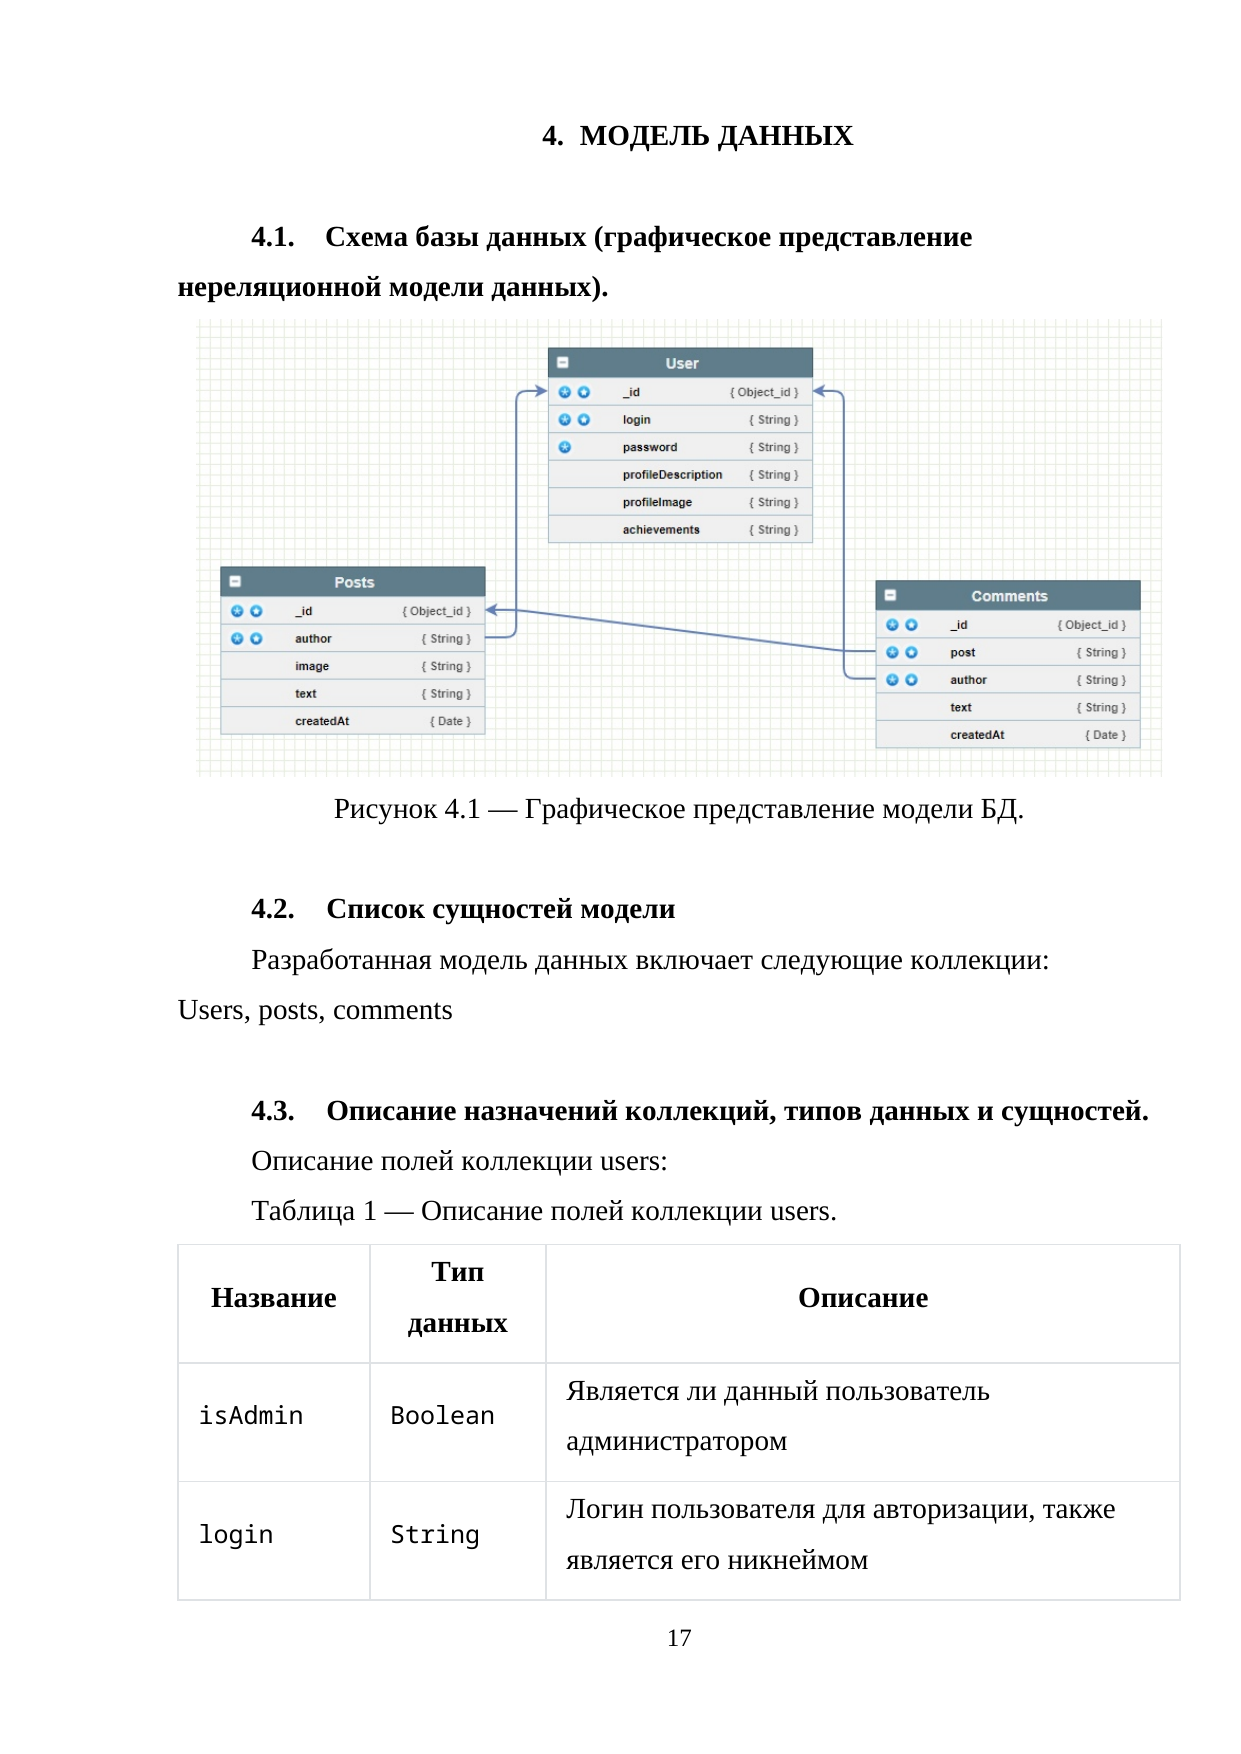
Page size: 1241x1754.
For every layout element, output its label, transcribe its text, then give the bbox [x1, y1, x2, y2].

table_cell Boolean [371, 1364, 545, 1481]
table_cell Является ли данный пользователь администратором [547, 1364, 1179, 1481]
table_cell String [371, 1482, 545, 1599]
table_cell Логин пользователя для авторизации, также является его никнеймом [547, 1482, 1179, 1599]
list Описание назначений коллекций, типов данных и сущностей. [251, 1093, 1181, 1126]
table_header Название [179, 1245, 369, 1362]
table_header Тип данных [371, 1245, 545, 1362]
table_cell login [179, 1482, 369, 1599]
table_header Описание [547, 1245, 1179, 1362]
list Список сущностей модели [251, 891, 1181, 925]
text Описание полей коллекции users: [177, 1143, 1181, 1177]
text модель данных [215, 118, 1181, 152]
text Таблица 1 — Описание полей коллекции users. [177, 1193, 1181, 1227]
text Users, posts, comments [177, 992, 1181, 1026]
list Схема базы данных (графическое представление нереляционной модели данных). [177, 219, 1181, 303]
picture [196, 319, 1163, 777]
text Рисунок 4.1 — Графическое представление модели БД. [177, 791, 1181, 824]
text Разработанная модель данных включает следующие коллекции: [177, 942, 1181, 975]
table_cell isAdmin [179, 1364, 369, 1481]
